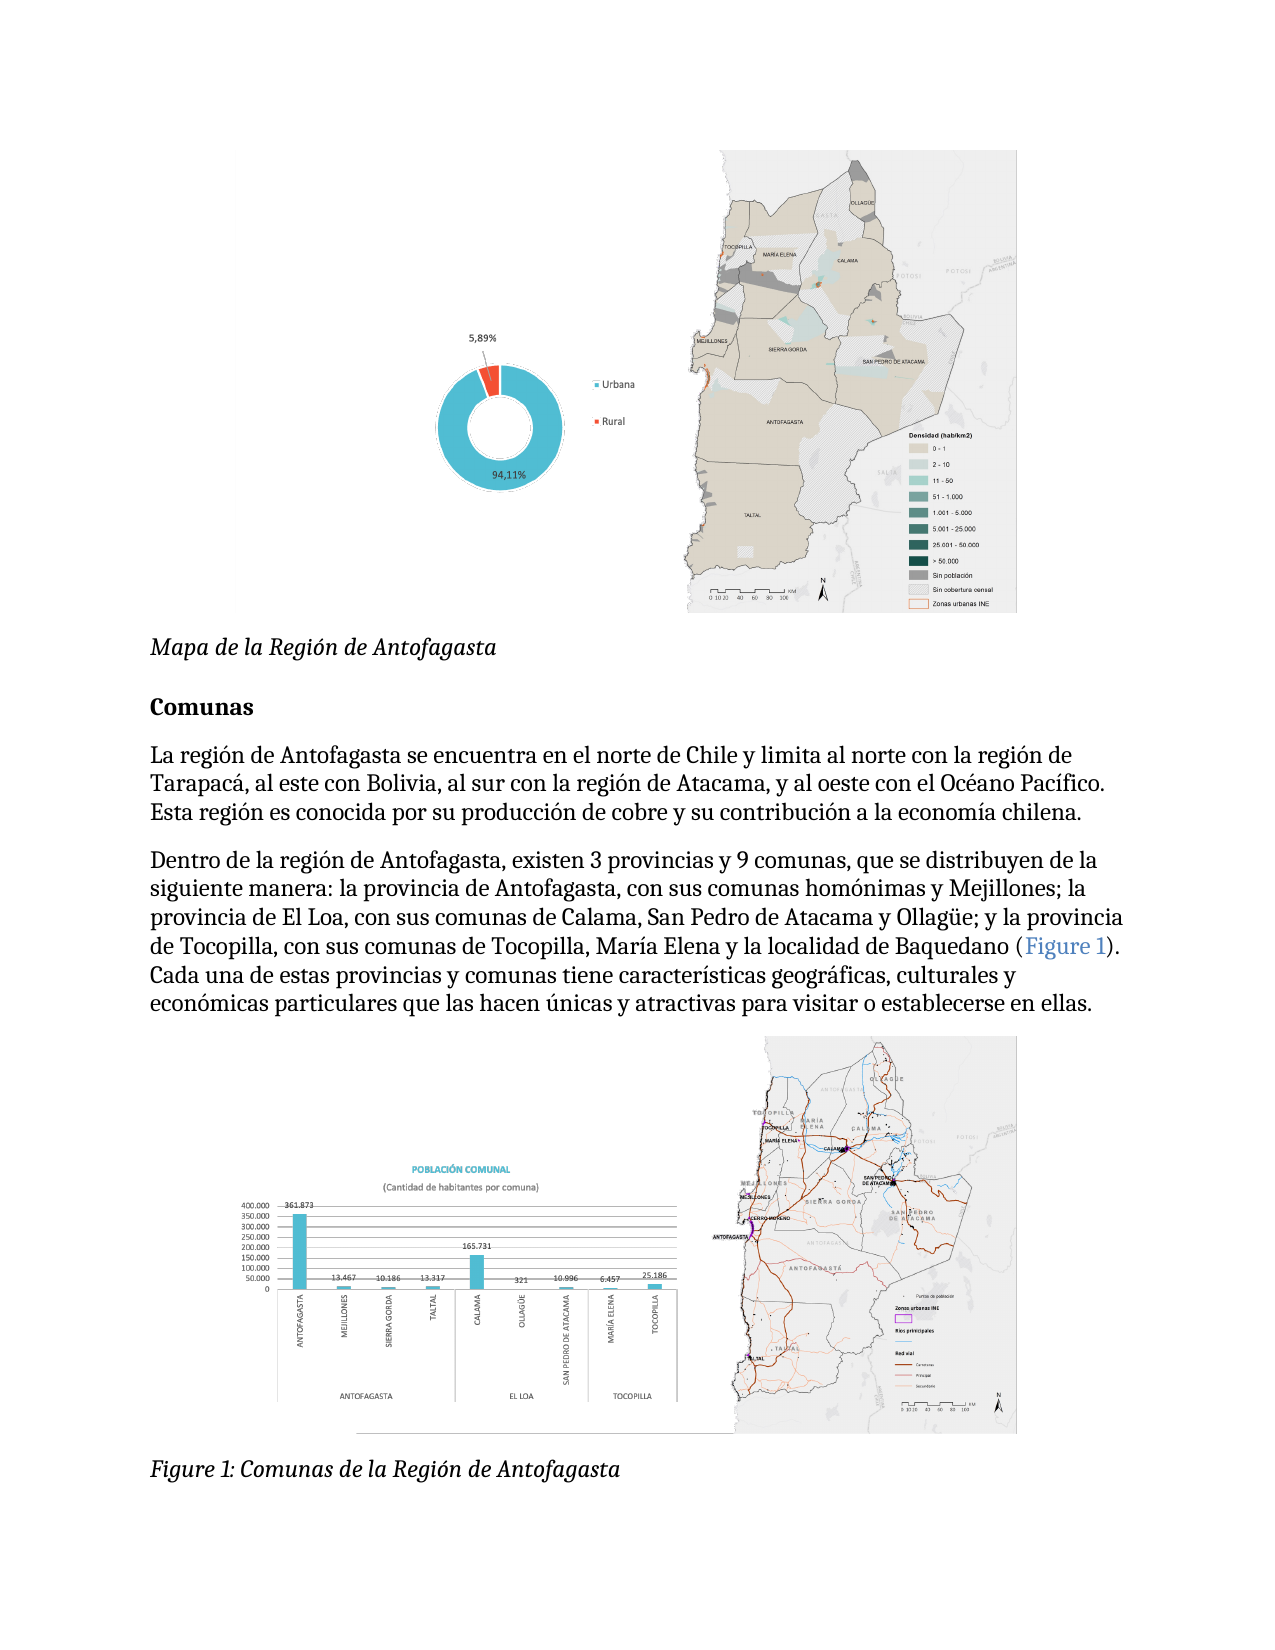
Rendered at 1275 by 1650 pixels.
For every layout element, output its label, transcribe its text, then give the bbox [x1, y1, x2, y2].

picture [235, 150, 1017, 613]
table_header Figure 1: Comunas de la Región de Antofagasta [139, 1037, 1114, 1496]
text La región de Antofagasta se encuentra en el norte de Chile y limita al norte con la región de Tarapacá, al este con Bolivia, al sur con la región de Atacama, y al oeste con el Océano Pacífico. Esta región es conocida por su producción de cobre y su contribución a la economía chilena. [150, 741, 1125, 827]
text Comunas [150, 693, 1125, 722]
table_header Mapa de la Región de Antofagasta [139, 150, 1114, 674]
text Dentro de la región de Antofagasta, existen 3 provincias y 9 comunas, que se distribuyen de la siguiente manera: la provincia de Antofagasta, con sus comunas homónimas y Mejillones; la provincia de El Loa, con sus comunas de Calama, San Pedro de Atacama y Ollagüe; y la provincia de Tocopilla, con sus comunas de Tocopilla, María Elena y la localidad de Baquedano (Figure 1). Cada una de estas provincias y comunas tiene características geográficas, culturales y económicas particulares que las hacen únicas y atractivas para visitar o establecerse en ellas. [150, 846, 1125, 1018]
picture [235, 1036, 1017, 1434]
